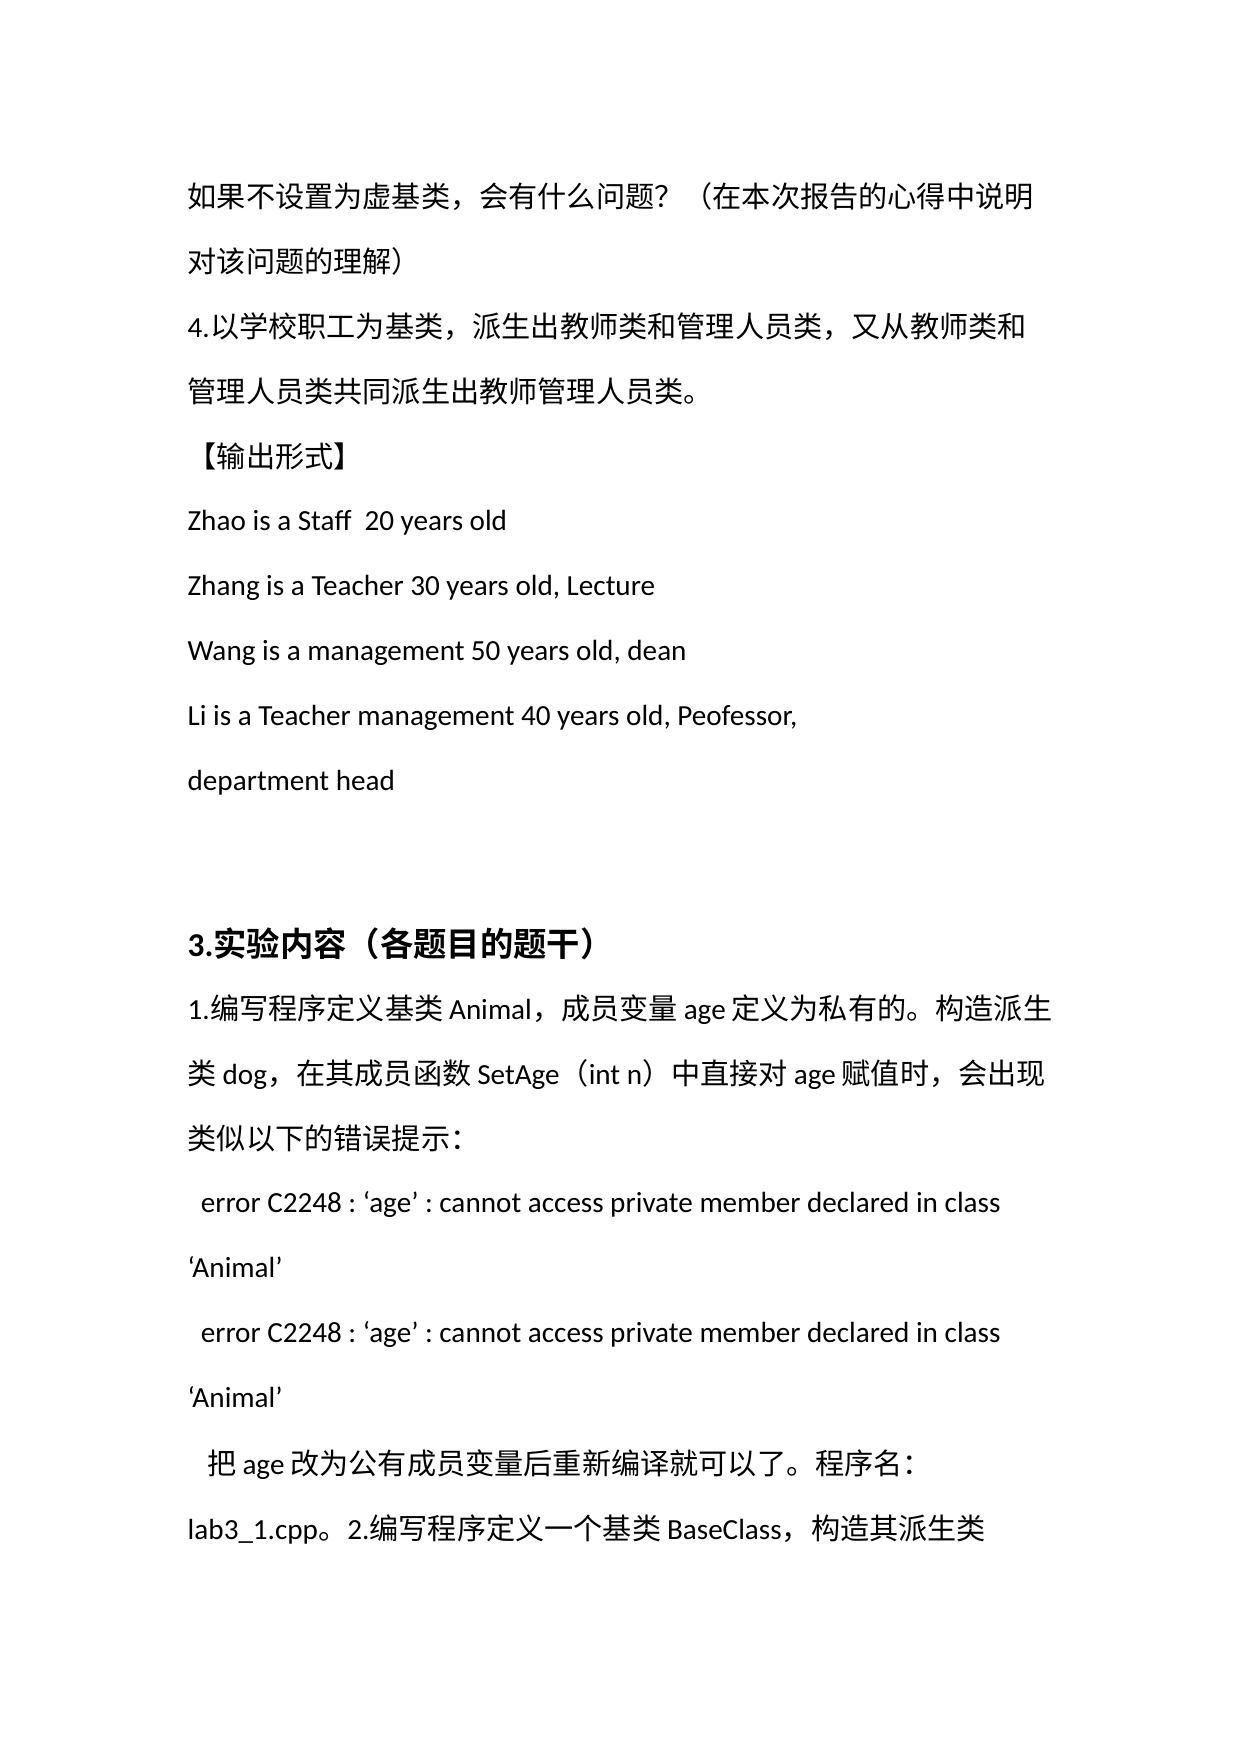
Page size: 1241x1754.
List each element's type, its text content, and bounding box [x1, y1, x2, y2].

text 【输出形式】 [187, 422, 1053, 487]
text Wang is a management 50 years old, dean [187, 617, 1053, 682]
text department head [187, 747, 1053, 812]
text 3.实验内容（各题目的题干） [187, 909, 1053, 974]
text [187, 162, 1053, 292]
text 4.以学校职工为基类，派生出教师类和管理人员类，又从教师类和管理人员类共同派生出教师管理人员类。 [187, 292, 1053, 422]
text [187, 974, 1053, 1559]
text Zhao is a Staff 20 years old [187, 487, 1053, 552]
text Li is a Teacher management 40 years old, Peofessor, [187, 682, 1053, 747]
text Zhang is a Teacher 30 years old, Lecture [187, 552, 1053, 617]
